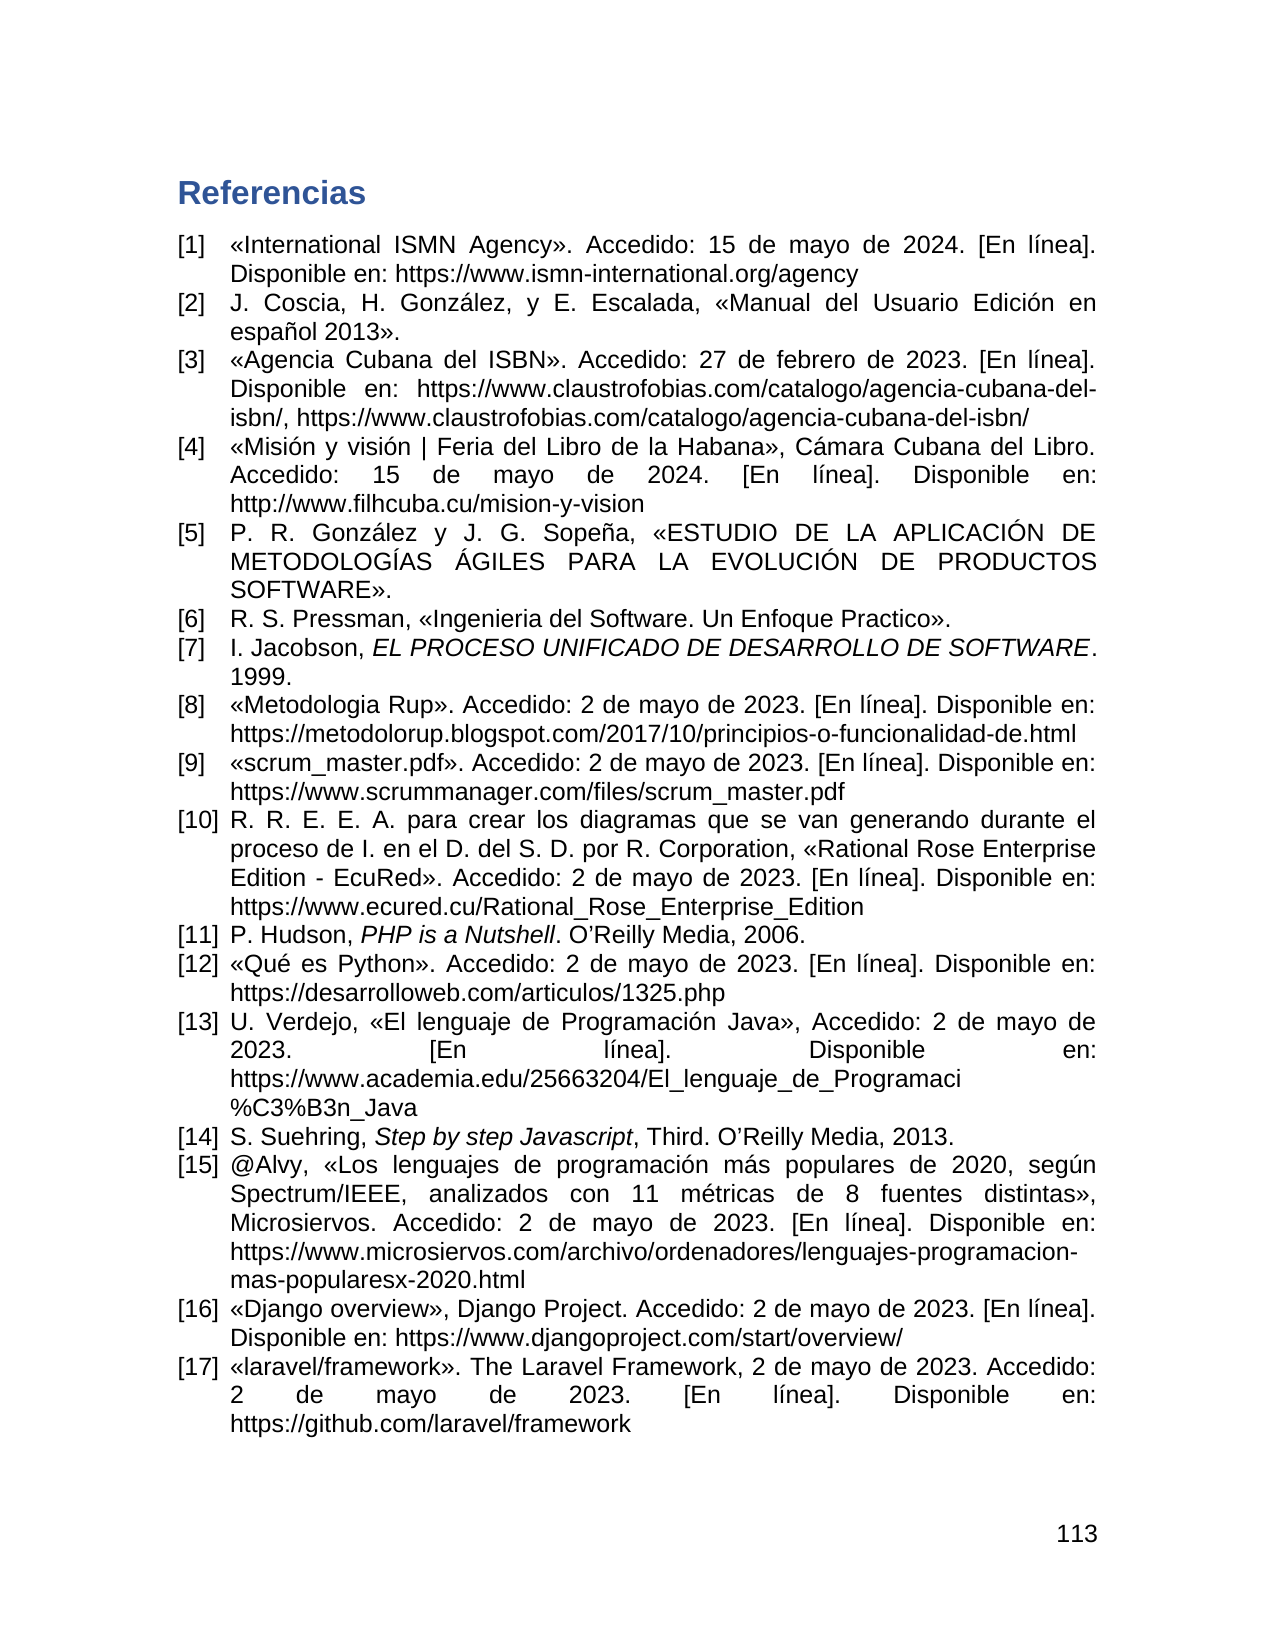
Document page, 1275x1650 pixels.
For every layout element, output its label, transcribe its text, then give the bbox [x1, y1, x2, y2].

text [12] «Qué es Python». Accedido: 2 de mayo de 2023. [En línea]. Disponible en: https://desarrolloweb.com/articulos/1325.php [177, 949, 1098, 1007]
text [11] P. Hudson, PHP is a Nutshell. O’Reilly Media, 2006. [177, 920, 1098, 949]
text [3] «Agencia Cubana del ISBN». Accedido: 27 de febrero de 2023. [En línea]. Disponible en: https://www.claustrofobias.com/catalogo/agencia-cubana-del-isbn/, https://www.claustrofobias.com/catalogo/agencia-cubana-del-isbn/ [177, 345, 1098, 432]
text [16] «Django overview», Django Project. Accedido: 2 de mayo de 2023. [En línea]. Disponible en: https://www.djangoproject.com/start/overview/ [177, 1294, 1098, 1352]
text [8] «Metodologia Rup». Accedido: 2 de mayo de 2023. [En línea]. Disponible en: https://metodolorup.blogspot.com/2017/10/principios-o-funcionalidad-de.html [177, 690, 1098, 748]
text [5] P. R. González y J. G. Sopeña, «ESTUDIO DE LA APLICACIÓN DE METODOLOGÍAS ÁGILES PARA LA EVOLUCIÓN DE PRODUCTOS SOFTWARE». [177, 518, 1098, 604]
text [14] S. Suehring, Step by step Javascript, Third. O’Reilly Media, 2013. [177, 1122, 1098, 1150]
text [9] «scrum_master.pdf». Accedido: 2 de mayo de 2023. [En línea]. Disponible en: https://www.scrummanager.com/files/scrum_master.pdf [177, 748, 1098, 805]
text [2] J. Coscia, H. González, y E. Escalada, «Manual del Usuario Edición en español 2013». [177, 288, 1098, 345]
text [15] @Alvy, «Los lenguajes de programación más populares de 2020, según Spectrum/IEEE, analizados con 11 métricas de 8 fuentes distintas», Microsiervos. Accedido: 2 de mayo de 2023. [En línea]. Disponible en: https://www.microsiervos.com/archivo/ordenadores/lenguajes-programacion-mas-popularesx-2020.html [177, 1150, 1098, 1294]
text [13] U. Verdejo, «El lenguaje de Programación Java», Accedido: 2 de mayo de 2023. [En línea]. Disponible en: https://www.academia.edu/25663204/El_lenguaje_de_Programaci%C3%B3n_Java [177, 1007, 1098, 1122]
text [7] I. Jacobson, EL PROCESO UNIFICADO DE DESARROLLO DE SOFTWARE. 1999. [177, 633, 1098, 690]
subtitle Referencias [177, 173, 1098, 211]
text [10] R. R. E. E. A. para crear los diagramas que se van generando durante el proceso de I. en el D. del S. D. por R. Corporation, «Rational Rose Enterprise Edition - EcuRed». Accedido: 2 de mayo de 2023. [En línea]. Disponible en: https://www.ecured.cu/Rational_Rose_Enterprise_Edition [177, 805, 1098, 920]
text [6] R. S. Pressman, «Ingenieria del Software. Un Enfoque Practico». [177, 604, 1098, 633]
text [1] «International ISMN Agency». Accedido: 15 de mayo de 2024. [En línea]. Disponible en: https://www.ismn-international.org/agency [177, 230, 1098, 288]
text [17] «laravel/framework». The Laravel Framework, 2 de mayo de 2023. Accedido: 2 de mayo de 2023. [En línea]. Disponible en: https://github.com/laravel/framework [177, 1352, 1098, 1438]
text [4] «Misión y visión | Feria del Libro de la Habana», Cámara Cubana del Libro. Accedido: 15 de mayo de 2024. [En línea]. Disponible en: http://www.filhcuba.cu/mision-y-vision [177, 432, 1098, 518]
